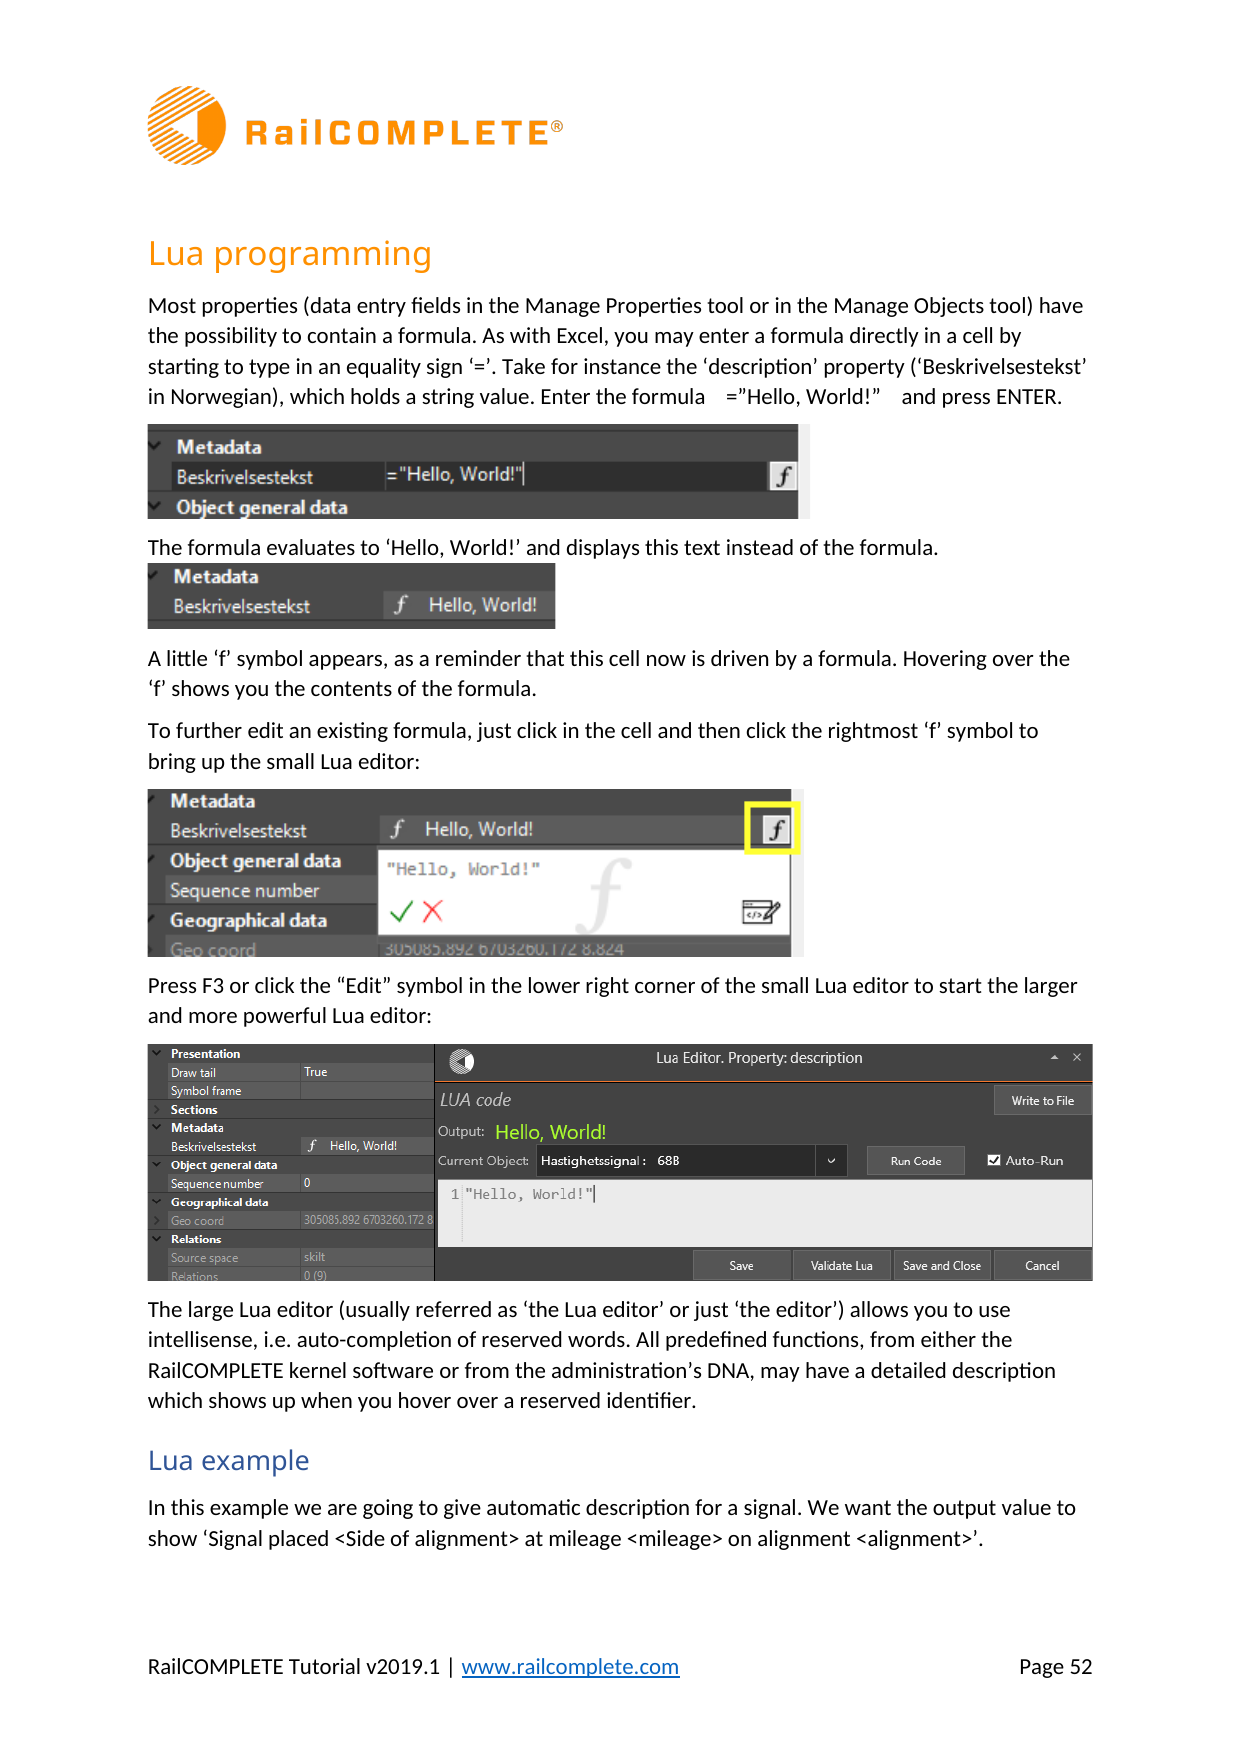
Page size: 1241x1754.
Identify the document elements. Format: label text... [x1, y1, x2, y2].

picture [147, 1044, 1093, 1281]
text A little ‘f’ symbol appears, as a reminder that this cell now is driven by a formula. Hovering over the ‘f’ shows you the contents of the formula. [148, 644, 1093, 702]
subtitle Lua example [148, 1441, 1093, 1478]
text In this example we are going to give automatic description for a signal. We want the output value to show ‘Signal placed <Side of alignment> at mileage <mileage> on alignment <alignment>’. [148, 1493, 1093, 1552]
text To further edit an existing formula, just click in the cell and then click the rightmost ‘f’ symbol to bring up the small Lua editor: [148, 717, 1093, 775]
text The large Lua editor (usually referred as ‘the Lua editor’ or just ‘the editor’) allows you to use intellisense, i.e. auto-completion of reserved words. All predefined functions, from either the RailCOMPLETE kernel software or from the administration’s DNA, may have a detailed description which shows up when you hover over a reserved identifier. [148, 1295, 1093, 1414]
picture [147, 86, 573, 165]
picture [147, 789, 804, 957]
subtitle Lua programming [148, 230, 1093, 275]
picture [147, 424, 811, 519]
text Most properties (data entry fields in the Manage Properties tool or in the Manage Objects tool) have the possibility to contain a formula. As with Excel, you may enter a formula directly in a cell by starting to type in an equality sign ‘=’. Take for instance the ‘description’ property (‘Beskrivelsestekst’ in Norwegian), which holds a string value. Enter the formula =”Hello, World!” and press ENTER. [148, 291, 1093, 410]
picture [147, 563, 556, 629]
text Press F3 or click the “Edit” symbol in the lower right corner of the small Lua editor to start the larger and more powerful Lua editor: [148, 971, 1093, 1029]
